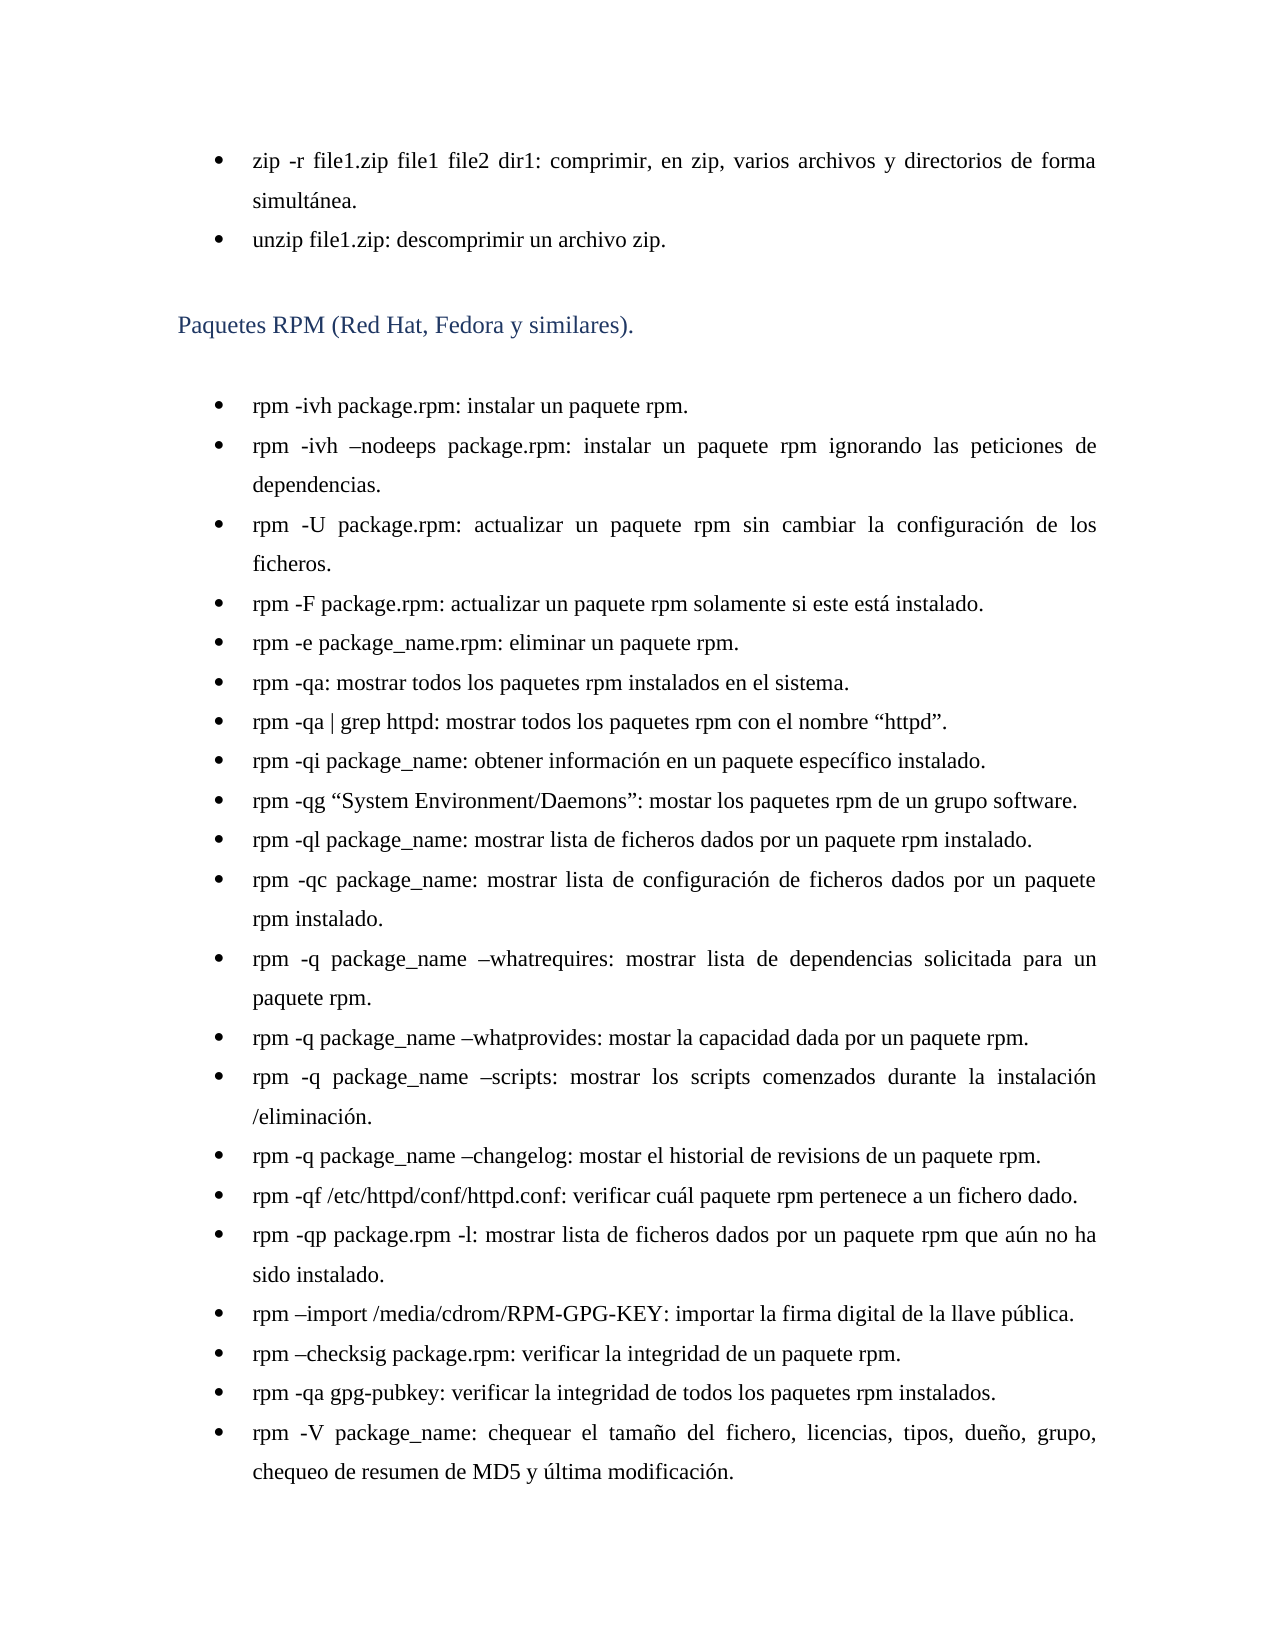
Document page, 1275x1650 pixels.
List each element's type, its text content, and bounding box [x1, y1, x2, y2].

list rpm -qa | grep httpd: mostrar todos los paquetes rpm con el nombre “httpd”. [215, 708, 1098, 734]
list rpm -qp package.rpm -l: mostrar lista de ficheros dados por un paquete rpm que aún no ha sido instalado. [215, 1221, 1098, 1287]
list rpm -q package_name –changelog: mostar el historial de revisions de un paquete rpm. [215, 1142, 1098, 1169]
list rpm -qi package_name: obtener información en un paquete específico instalado. [215, 748, 1098, 774]
subtitle Paquetes RPM (Red Hat, Fedora y similares). [177, 310, 1098, 338]
list rpm -qf /etc/httpd/conf/httpd.conf: verificar cuál paquete rpm pertenece a un fichero dado. [215, 1182, 1098, 1208]
list rpm -qg “System Environment/Daemons”: mostar los paquetes rpm de un grupo software. [215, 787, 1098, 813]
list unzip file1.zip: descomprimir un archivo zip. [215, 227, 1098, 253]
list rpm -q package_name –whatrequires: mostrar lista de dependencias solicitada para un paquete rpm. [215, 945, 1098, 1011]
list rpm -ivh package.rpm: instalar un paquete rpm. [215, 392, 1098, 419]
list rpm -F package.rpm: actualizar un paquete rpm solamente si este está instalado. [215, 590, 1098, 616]
list rpm -e package_name.rpm: eliminar un paquete rpm. [215, 629, 1098, 656]
list rpm -qc package_name: mostrar lista de configuración de ficheros dados por un paquete rpm instalado. [215, 866, 1098, 932]
list zip -r file1.zip file1 file2 dir1: comprimir, en zip, varios archivos y directorios de forma simultánea. [215, 148, 1098, 213]
list rpm -qa: mostrar todos los paquetes rpm instalados en el sistema. [215, 669, 1098, 695]
list rpm -U package.rpm: actualizar un paquete rpm sin cambiar la configuración de los ficheros. [215, 511, 1098, 577]
list rpm -qa gpg-pubkey: verificar la integridad de todos los paquetes rpm instalados. [215, 1379, 1098, 1406]
list rpm -q package_name –scripts: mostrar los scripts comenzados durante la instalación /eliminación. [215, 1063, 1098, 1129]
list rpm -ql package_name: mostrar lista de ficheros dados por un paquete rpm instalado. [215, 827, 1098, 853]
list rpm -q package_name –whatprovides: mostar la capacidad dada por un paquete rpm. [215, 1024, 1098, 1050]
list rpm -ivh –nodeeps package.rpm: instalar un paquete rpm ignorando las peticiones de dependencias. [215, 432, 1098, 498]
list rpm –import /media/cdrom/RPM-GPG-KEY: importar la firma digital de la llave pública. [215, 1300, 1098, 1327]
list rpm -V package_name: chequear el tamaño del fichero, licencias, tipos, dueño, grupo, chequeo de resumen de MD5 y última modificación. [215, 1419, 1098, 1484]
list rpm –checksig package.rpm: verificar la integridad de un paquete rpm. [215, 1340, 1098, 1366]
